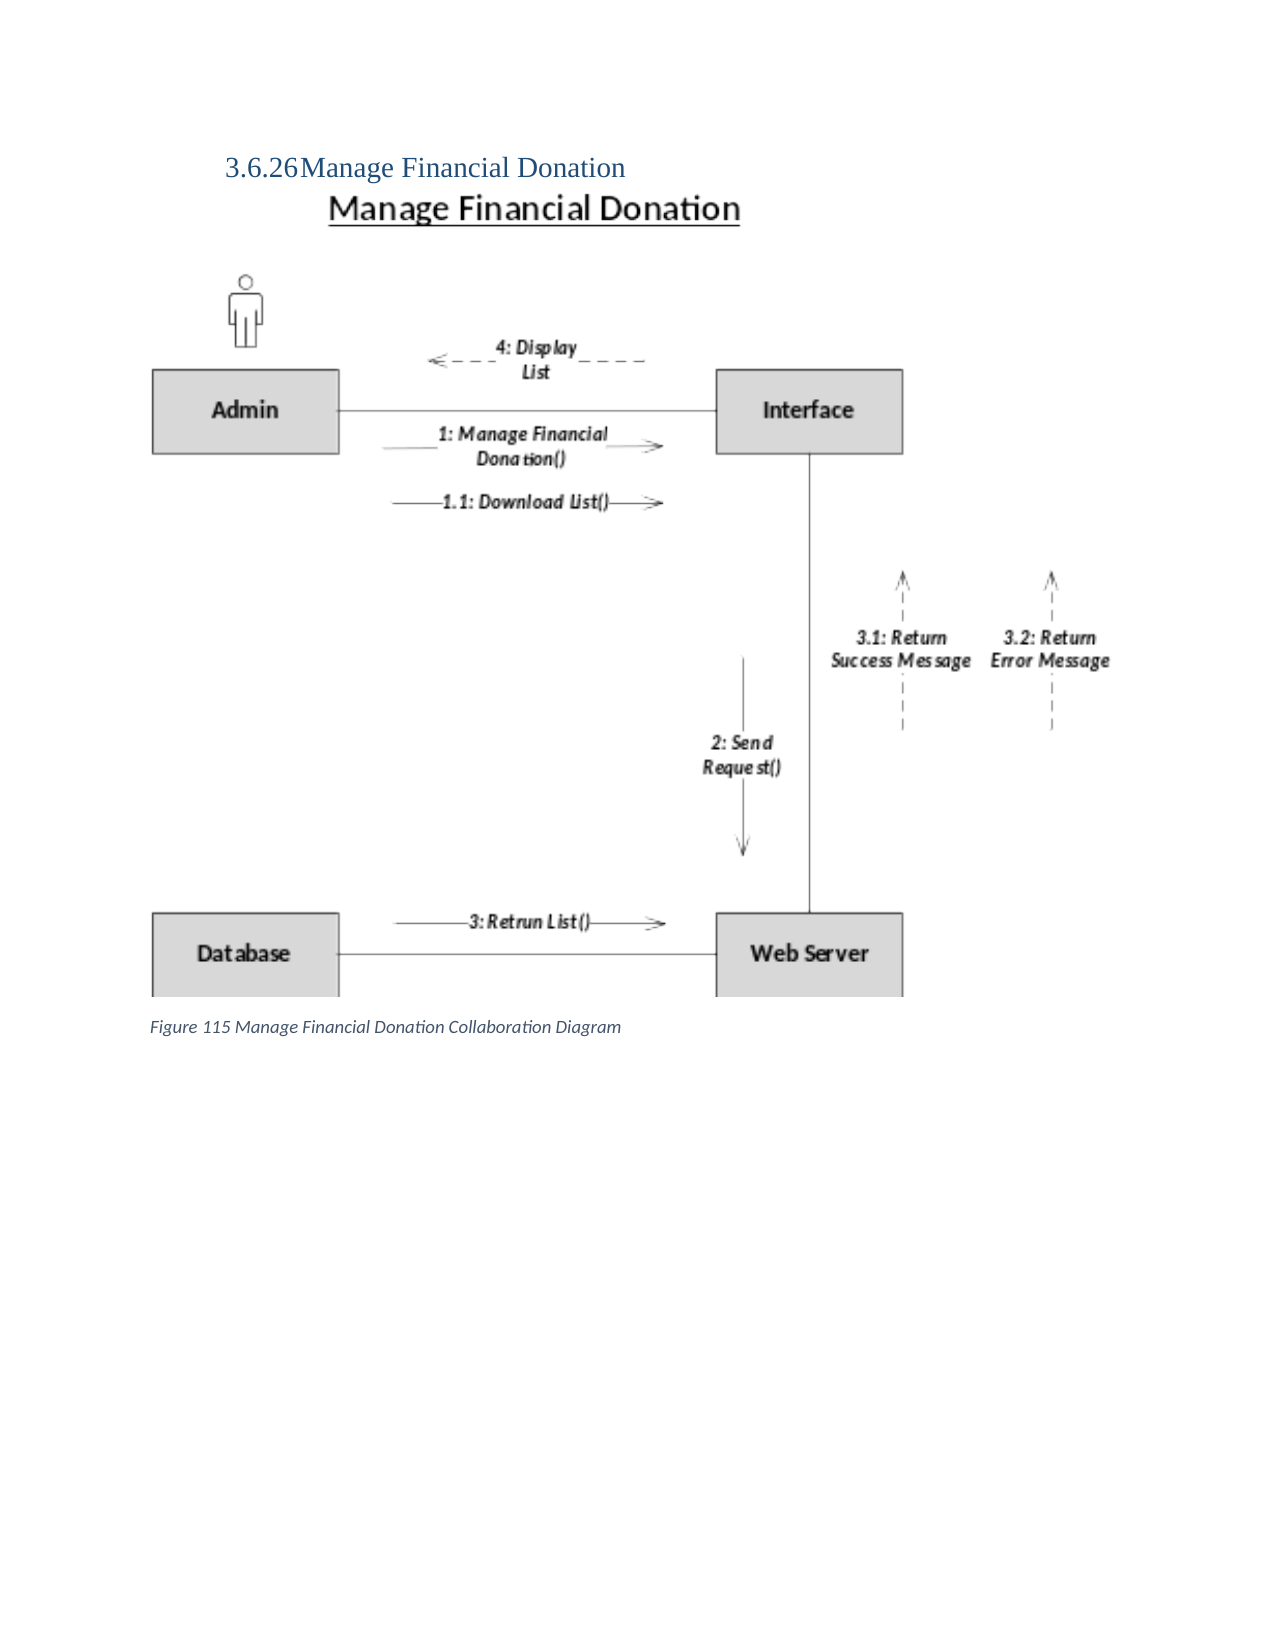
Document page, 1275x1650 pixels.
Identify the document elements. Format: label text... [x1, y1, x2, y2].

subtitle Manage Financial Donation [225, 150, 1125, 183]
